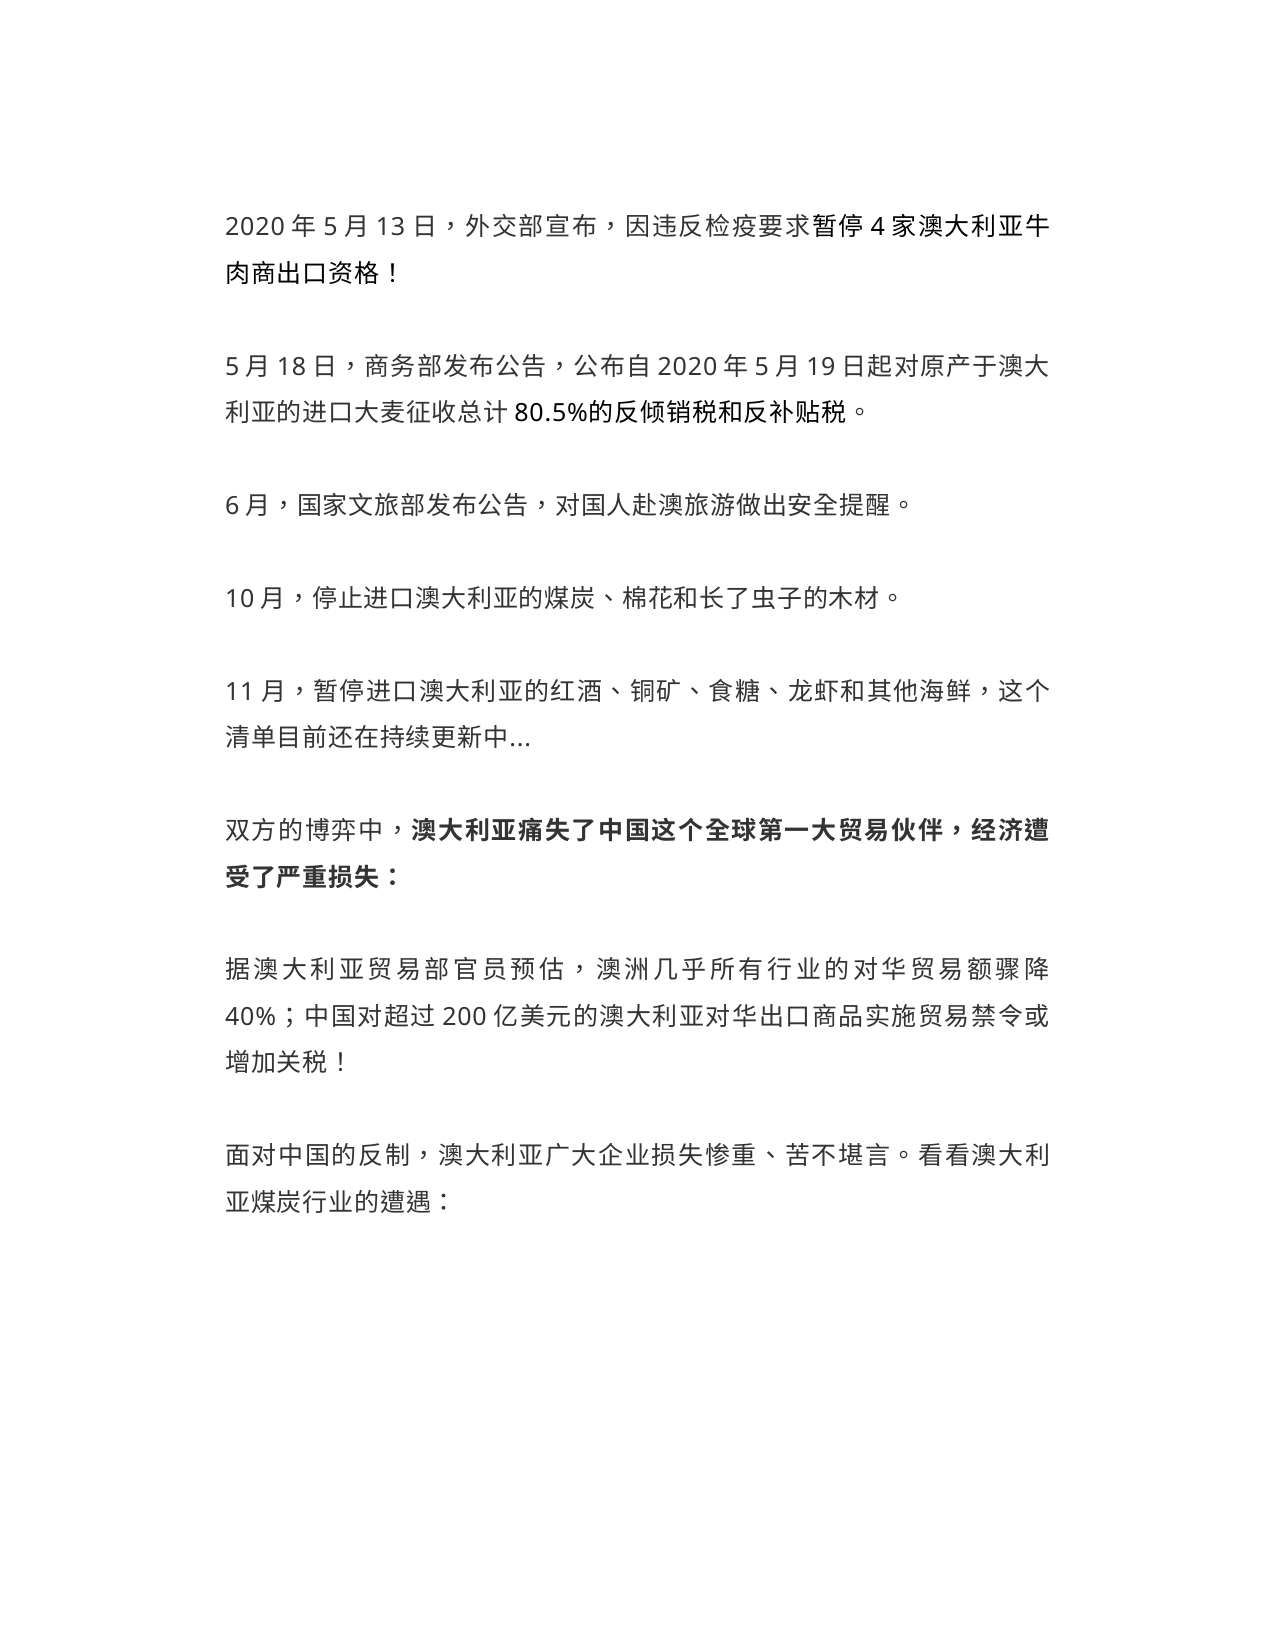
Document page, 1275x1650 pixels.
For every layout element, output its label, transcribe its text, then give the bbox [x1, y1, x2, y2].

text 面对中国的反制，澳大利亚广大企业损失惨重、苦不堪言。看看澳大利亚煤炭行业的遭遇： [225, 1126, 1050, 1218]
text 双方的博弈中，澳大利亚痛失了中国这个全球第一大贸易伙伴，经济遭受了严重损失： [225, 800, 1050, 893]
text 11月，暂停进口澳大利亚的红酒、铜矿、食糖、龙虾和其他海鲜，这个清单目前还在持续更新中... [225, 661, 1050, 754]
text 6月，国家文旅部发布公告，对国人赴澳旅游做出安全提醒。 [225, 475, 1050, 522]
text 5月18日，商务部发布公告，公布自2020年5月19日起对原产于澳大利亚的进口大麦征收总计80.5%的反倾销税和反补贴税。 [225, 336, 1050, 429]
text 据澳大利亚贸易部官员预估，澳洲几乎所有行业的对华贸易额骤降40%；中国对超过200亿美元的澳大利亚对华出口商品实施贸易禁令或增加关税！ [225, 940, 1050, 1079]
text 2020年5月13日，外交部宣布，因违反检疫要求暂停4家澳大利亚牛肉商出口资格！ [225, 196, 1050, 289]
text 10月，停止进口澳大利亚的煤炭、棉花和长了虫子的木材。 [225, 568, 1050, 614]
